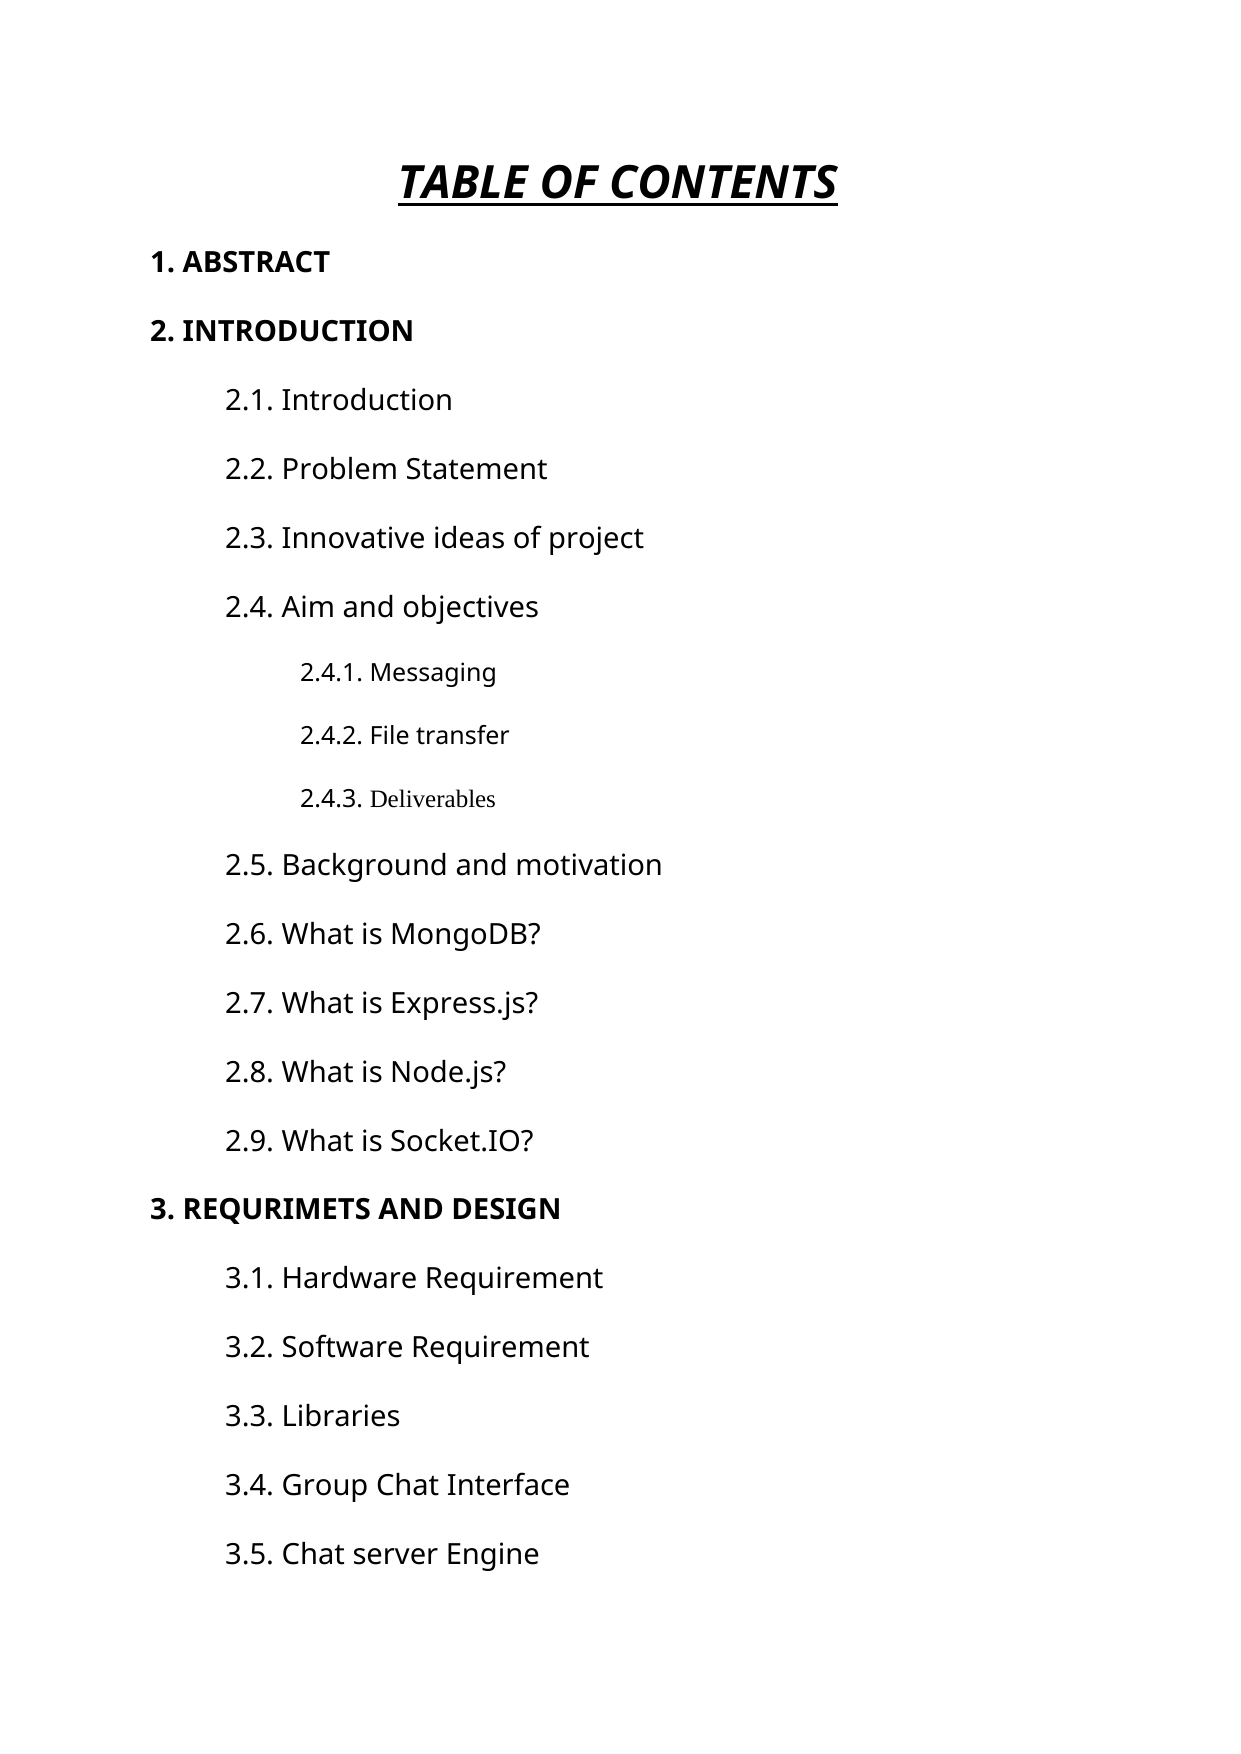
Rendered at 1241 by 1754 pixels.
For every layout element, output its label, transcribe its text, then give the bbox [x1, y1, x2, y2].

text 2.2. Problem Statement [150, 448, 1090, 488]
text TABLE OF CONTENTS [150, 150, 1090, 212]
text 3.2. Software Requirement [150, 1326, 1090, 1366]
text 2.4. Aim and objectives [150, 586, 1090, 626]
text 2.8. What is Node.js? [150, 1051, 1090, 1091]
text 3.3. Libraries [150, 1395, 1090, 1435]
text 3. REQURIMETS AND DESIGN [150, 1189, 1090, 1228]
text 2.4.3. Deliverables [150, 781, 1090, 815]
text 2. INTRODUCTION [150, 310, 1090, 350]
text 2.3. Innovative ideas of project [150, 517, 1090, 557]
text 2.9. What is Socket.IO? [150, 1120, 1090, 1159]
text 3.5. Chat server Engine [150, 1533, 1090, 1573]
text 2.6. What is MongoDB? [150, 913, 1090, 953]
text 2.4.1. Messaging [225, 655, 1090, 689]
text 2.4.2. File transfer [150, 718, 1090, 752]
text 3.4. Group Chat Interface [150, 1464, 1090, 1504]
text 2.5. Background and motivation [150, 844, 1090, 884]
text 2.1. Introduction [150, 379, 1090, 419]
text 1. ABSTRACT [150, 242, 1090, 281]
text 2.7. What is Express.js? [150, 982, 1090, 1022]
text 3.1. Hardware Requirement [150, 1257, 1090, 1297]
